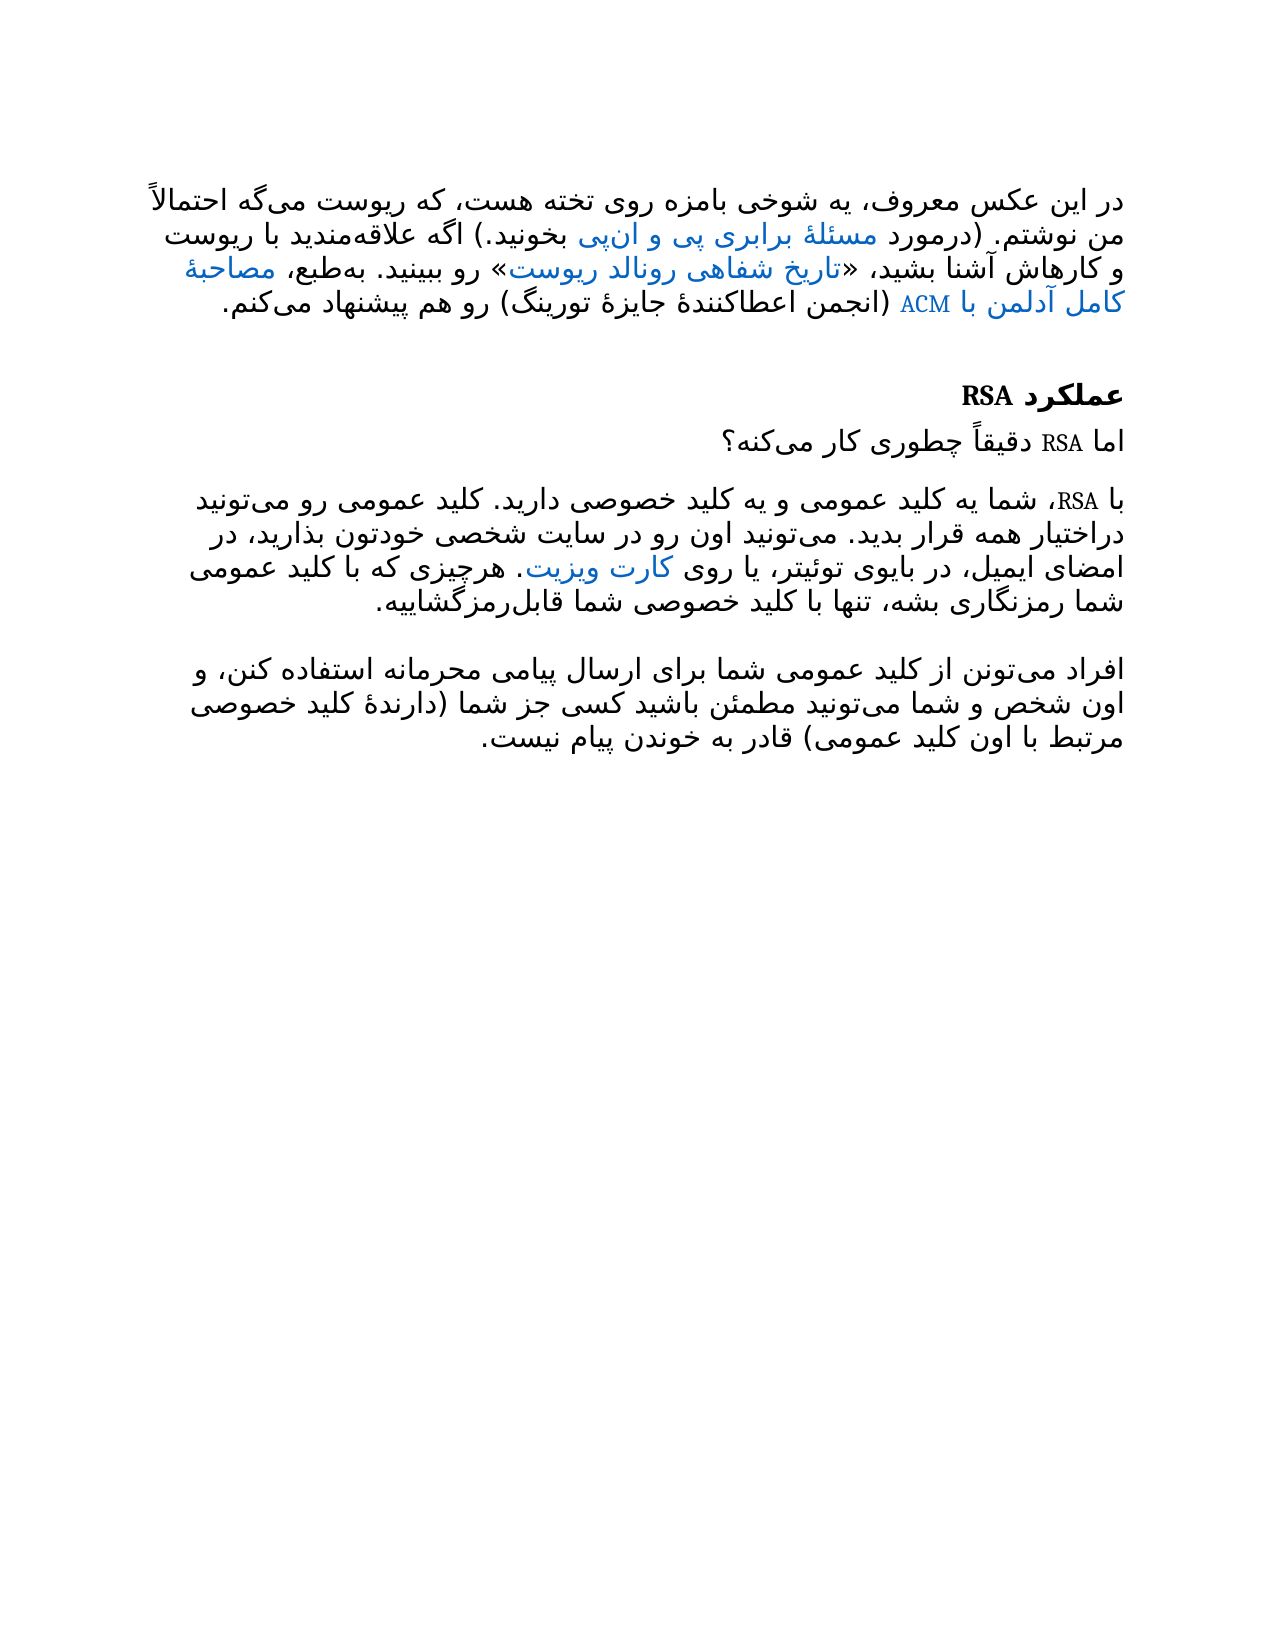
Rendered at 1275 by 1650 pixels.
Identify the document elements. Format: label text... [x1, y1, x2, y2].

text با RSA، شما یه کلید عمومی و یه کلید خصوصی دارید. کلید عمومی رو می‌تونید دراختیار همه قرار بدید. می‌تونید اون رو در سایت شخصی خودتون بذارید، در امضای ایمیل، در بایوی توئیتر، یا روی کارت ویزیت. هرچیزی که با کلید عمومی شما رمزنگاری بشه، تنها با کلید خصوصی شما قابل‌رمزگشاییه. [150, 483, 1125, 618]
text اما RSA دقیقاً چطوری کار می‌کنه؟ [150, 425, 1125, 459]
text افراد می‌تونن از کلید عمومی شما برای ارسال پیامی محرمانه استفاده کنن، و اون شخص و شما می‌تونید مطمئن باشید کسی جز شما (دارندهٔ کلید خصوصی مرتبط با اون کلید عمومی) قادر به خوندن پیام نیست. [150, 652, 1125, 754]
subtitle عملکرد RSA [150, 378, 1125, 412]
text در این عکس معروف، یه شوخی بامزه روی تخته هست، که ریوست می‌گه احتمالاً من نوشتم. (درمورد مسئلهٔ برابری پی و ان‌پی بخونید.) اگه علاقه‌مندید با ریوست و کارهاش آشنا بشید، «تاریخ شفاهی رونالد ریوست» رو ببینید. به‌طبع، مصاحبهٔ کامل آدلمن با ACM (انجمن اعطاکنندهٔ جایزهٔ تورینگ) رو هم پیشنهاد می‌کنم. [150, 183, 1125, 319]
